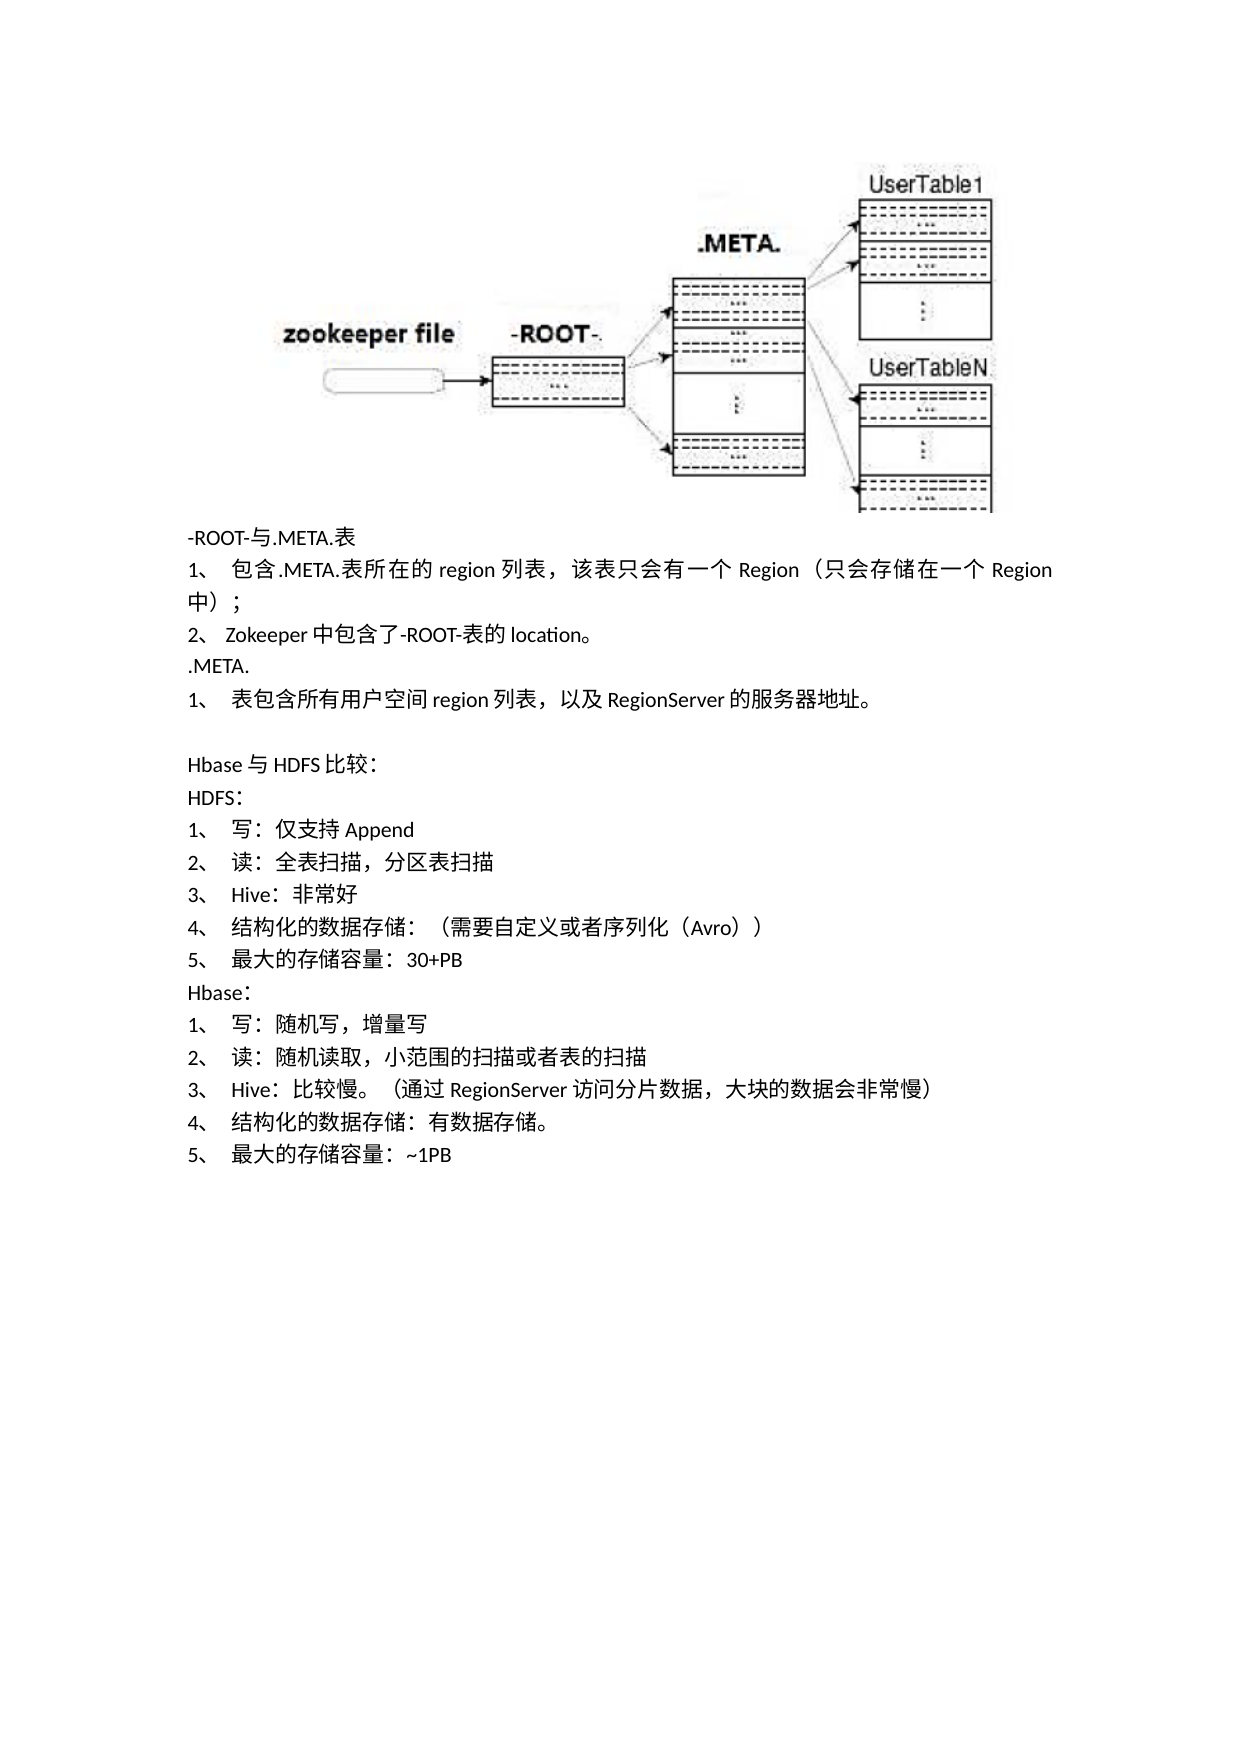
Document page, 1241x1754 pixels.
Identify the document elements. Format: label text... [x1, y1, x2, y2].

list Hive：比较慢。（通过RegionServer访问分片数据，大块的数据会非常慢） [187, 1072, 1053, 1104]
list 读：全表扫描，分区表扫描 [187, 844, 1053, 877]
list 结构化的数据存储：有数据存储。 [187, 1104, 1053, 1137]
list 写：仅支持Append [187, 812, 1053, 844]
list Hive：非常好 [187, 877, 1053, 909]
text HDFS： [187, 779, 1053, 812]
text Hbase： [187, 974, 1053, 1007]
text 1、 包含.META.表所在的region列表，该表只会有一个Region（只会存储在一个Region中）； [187, 552, 1053, 617]
text .META. [187, 649, 1053, 682]
list 读：随机读取，小范围的扫描或者表的扫描 [187, 1039, 1053, 1072]
list 写：随机写，增量写 [187, 1007, 1053, 1039]
picture [187, 162, 1053, 513]
text Hbase与HDFS比较： [187, 747, 1053, 779]
list 结构化的数据存储：（需要自定义或者序列化（Avro）） [187, 909, 1053, 942]
list 表包含所有用户空间region列表，以及RegionServer的服务器地址。 [187, 682, 1053, 714]
list 最大的存储容量：~1PB [187, 1137, 1053, 1169]
text 2、 Zokeeper中包含了-ROOT-表的location。 [187, 617, 1053, 649]
list 最大的存储容量：30+PB [187, 942, 1053, 974]
text -ROOT-与.META.表 [187, 519, 1053, 552]
